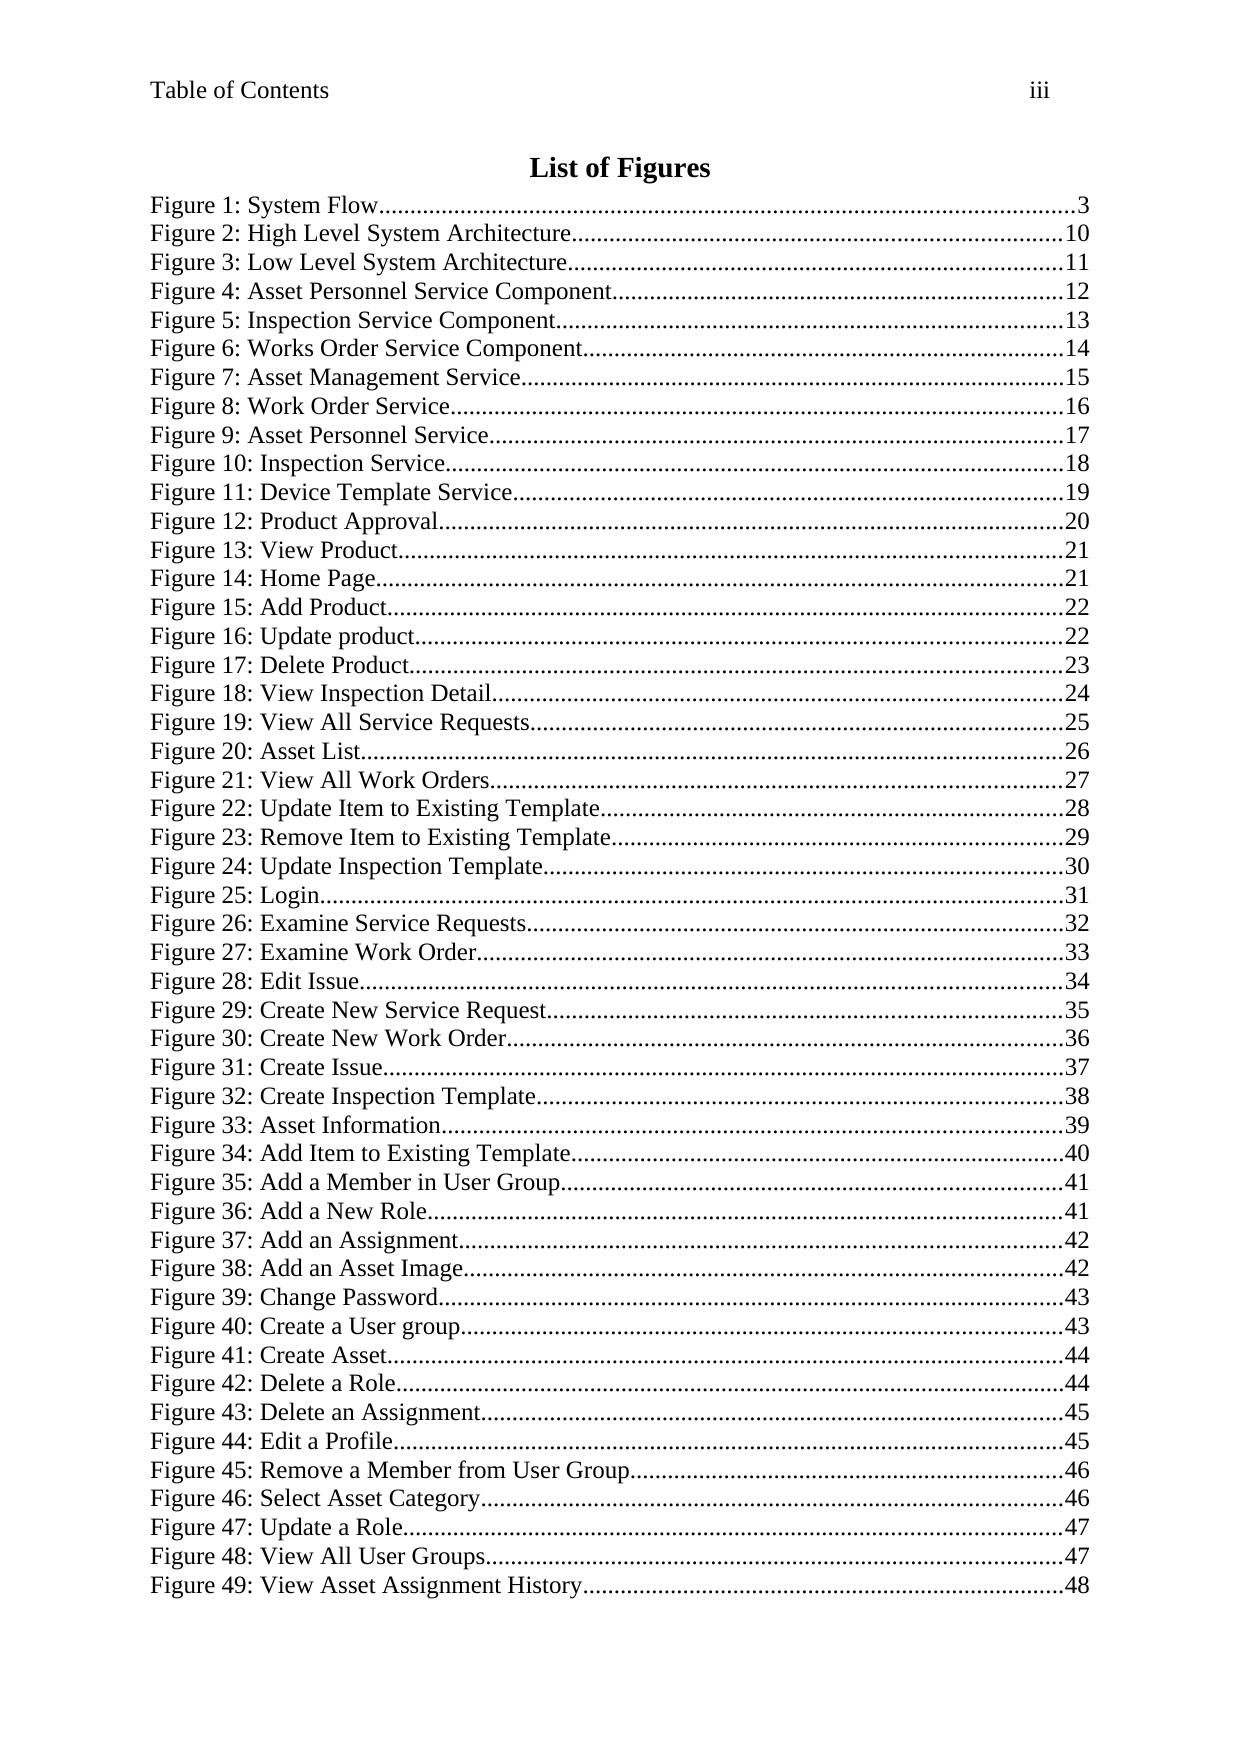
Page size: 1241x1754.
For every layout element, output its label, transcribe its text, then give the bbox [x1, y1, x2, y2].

text Figure 39: Change Password 43 [150, 1282, 1090, 1311]
text Figure 33: Asset Information 39 [150, 1110, 1090, 1138]
text Figure 48: View All User Groups 47 [150, 1541, 1090, 1570]
text Figure 17: Delete Product 23 [150, 650, 1090, 678]
text Figure 31: Create Issue 37 [150, 1052, 1090, 1081]
text Figure 24: Update Inspection Template 30 [150, 851, 1090, 880]
text Figure 16: Update product 22 [150, 621, 1090, 650]
text Figure 26: Examine Service Requests 32 [150, 908, 1090, 937]
text Figure 11: Device Template Service 19 [150, 477, 1090, 506]
text Figure 14: Home Page 21 [150, 563, 1090, 592]
text Figure 47: Update a Role 47 [150, 1512, 1090, 1541]
text Figure 21: View All Work Orders 27 [150, 765, 1090, 793]
text Figure 19: View All Service Requests 25 [150, 707, 1090, 736]
text Figure 22: Update Item to Existing Template 28 [150, 793, 1090, 822]
text Figure 2: High Level System Architecture 10 [150, 218, 1090, 247]
text Figure 6: Works Order Service Component 14 [150, 333, 1090, 362]
text Figure 37: Add an Assignment 42 [150, 1225, 1090, 1253]
text Figure 32: Create Inspection Template 38 [150, 1081, 1090, 1110]
text Figure 38: Add an Asset Image 42 [150, 1253, 1090, 1282]
text Figure 15: Add Product 22 [150, 592, 1090, 621]
text Figure 30: Create New Work Order 36 [150, 1023, 1090, 1052]
text Figure 35: Add a Member in User Group 41 [150, 1167, 1090, 1196]
text Figure 46: Select Asset Category 46 [150, 1483, 1090, 1512]
text Figure 25: Login 31 [150, 880, 1090, 908]
text Figure 42: Delete a Role 44 [150, 1368, 1090, 1397]
text Figure 27: Examine Work Order 33 [150, 937, 1090, 966]
text Figure 13: View Product 21 [150, 535, 1090, 563]
text Figure 12: Product Approval 20 [150, 506, 1090, 535]
text Figure 5: Inspection Service Component 13 [150, 305, 1090, 333]
text Figure 44: Edit a Profile 45 [150, 1426, 1090, 1455]
text Figure 9: Asset Personnel Service 17 [150, 420, 1090, 448]
text Figure 49: View Asset Assignment History 48 [150, 1570, 1090, 1598]
text Figure 28: Edit Issue 34 [150, 966, 1090, 995]
text Figure 29: Create New Service Request 35 [150, 995, 1090, 1023]
text Figure 3: Low Level System Architecture 11 [150, 247, 1090, 276]
text Figure 43: Delete an Assignment 45 [150, 1397, 1090, 1426]
text Figure 20: Asset List 26 [150, 736, 1090, 765]
text Figure 7: Asset Management Service 15 [150, 362, 1090, 391]
text Figure 45: Remove a Member from User Group 46 [150, 1455, 1090, 1483]
text Figure 36: Add a New Role 41 [150, 1196, 1090, 1225]
subtitle List of Figures [150, 150, 1090, 183]
text Figure 34: Add Item to Existing Template 40 [150, 1138, 1090, 1167]
text Figure 4: Asset Personnel Service Component 12 [150, 276, 1090, 305]
text Figure 41: Create Asset 44 [150, 1340, 1090, 1368]
text Figure 8: Work Order Service 16 [150, 391, 1090, 420]
text Figure 18: View Inspection Detail 24 [150, 678, 1090, 707]
text Figure 23: Remove Item to Existing Template 29 [150, 822, 1090, 851]
text Figure 10: Inspection Service 18 [150, 448, 1090, 477]
text Figure 40: Create a User group 43 [150, 1311, 1090, 1340]
text Figure 1: System Flow 3 [150, 190, 1090, 218]
